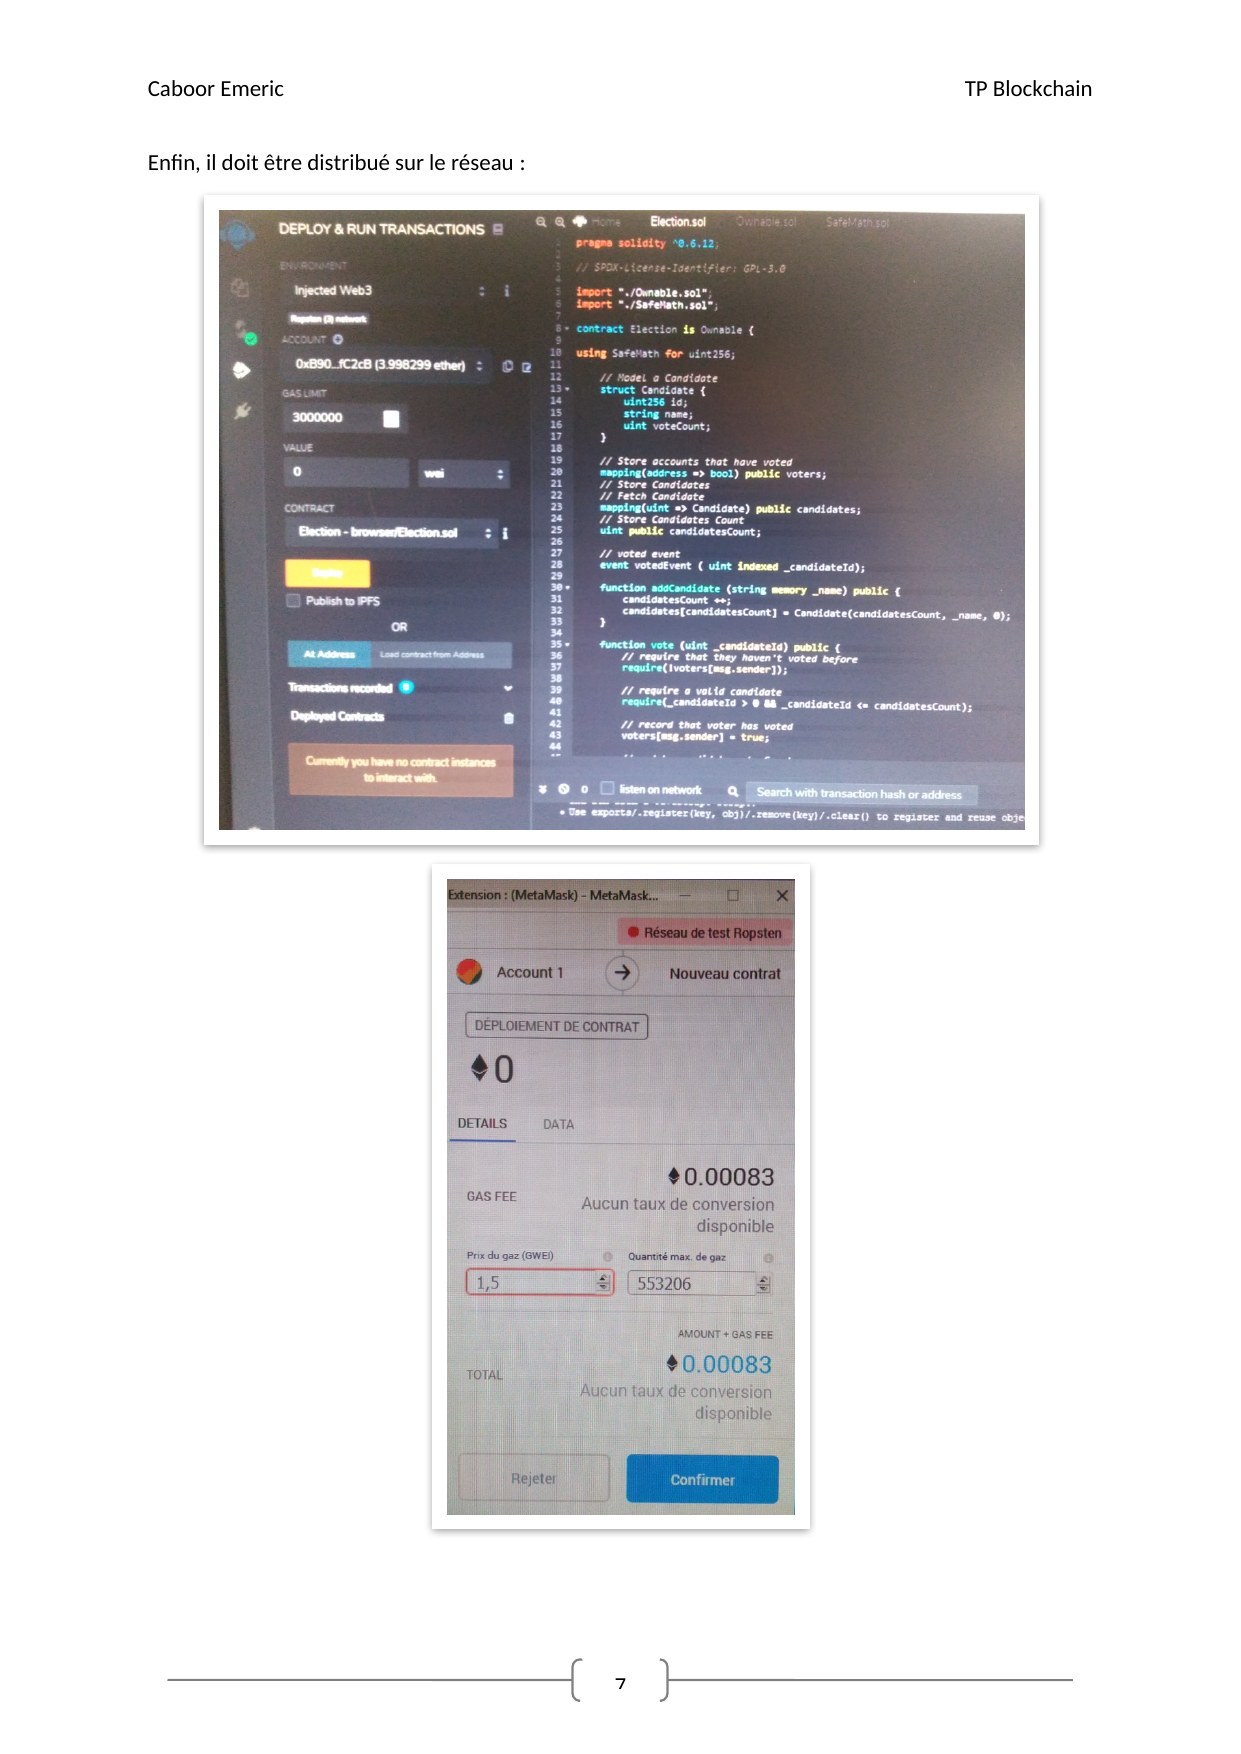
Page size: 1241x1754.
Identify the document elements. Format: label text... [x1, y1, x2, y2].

text Enfin, il doit être distribué sur le réseau : [148, 148, 1093, 176]
picture [447, 879, 795, 1515]
picture [219, 210, 1025, 830]
